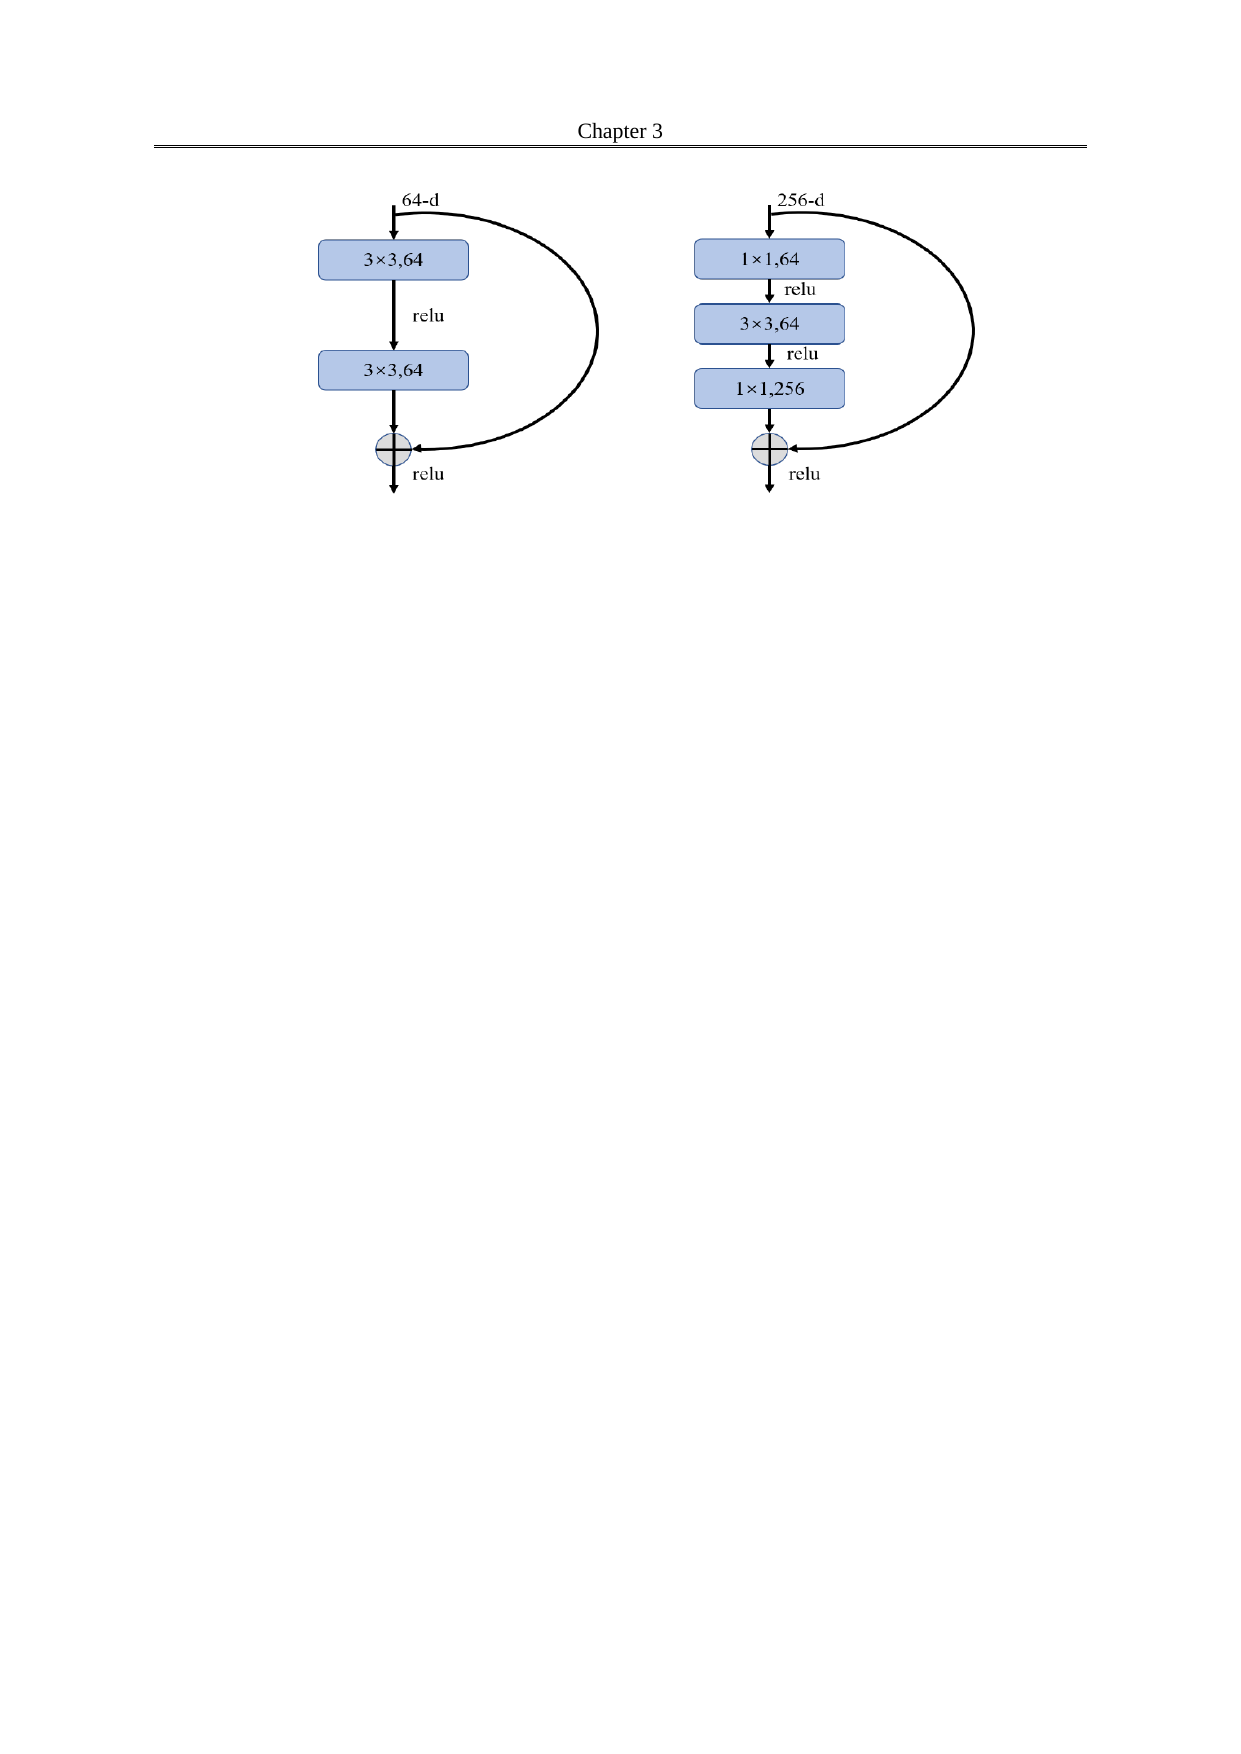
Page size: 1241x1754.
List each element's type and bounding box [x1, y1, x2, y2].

picture [216, 179, 1032, 507]
